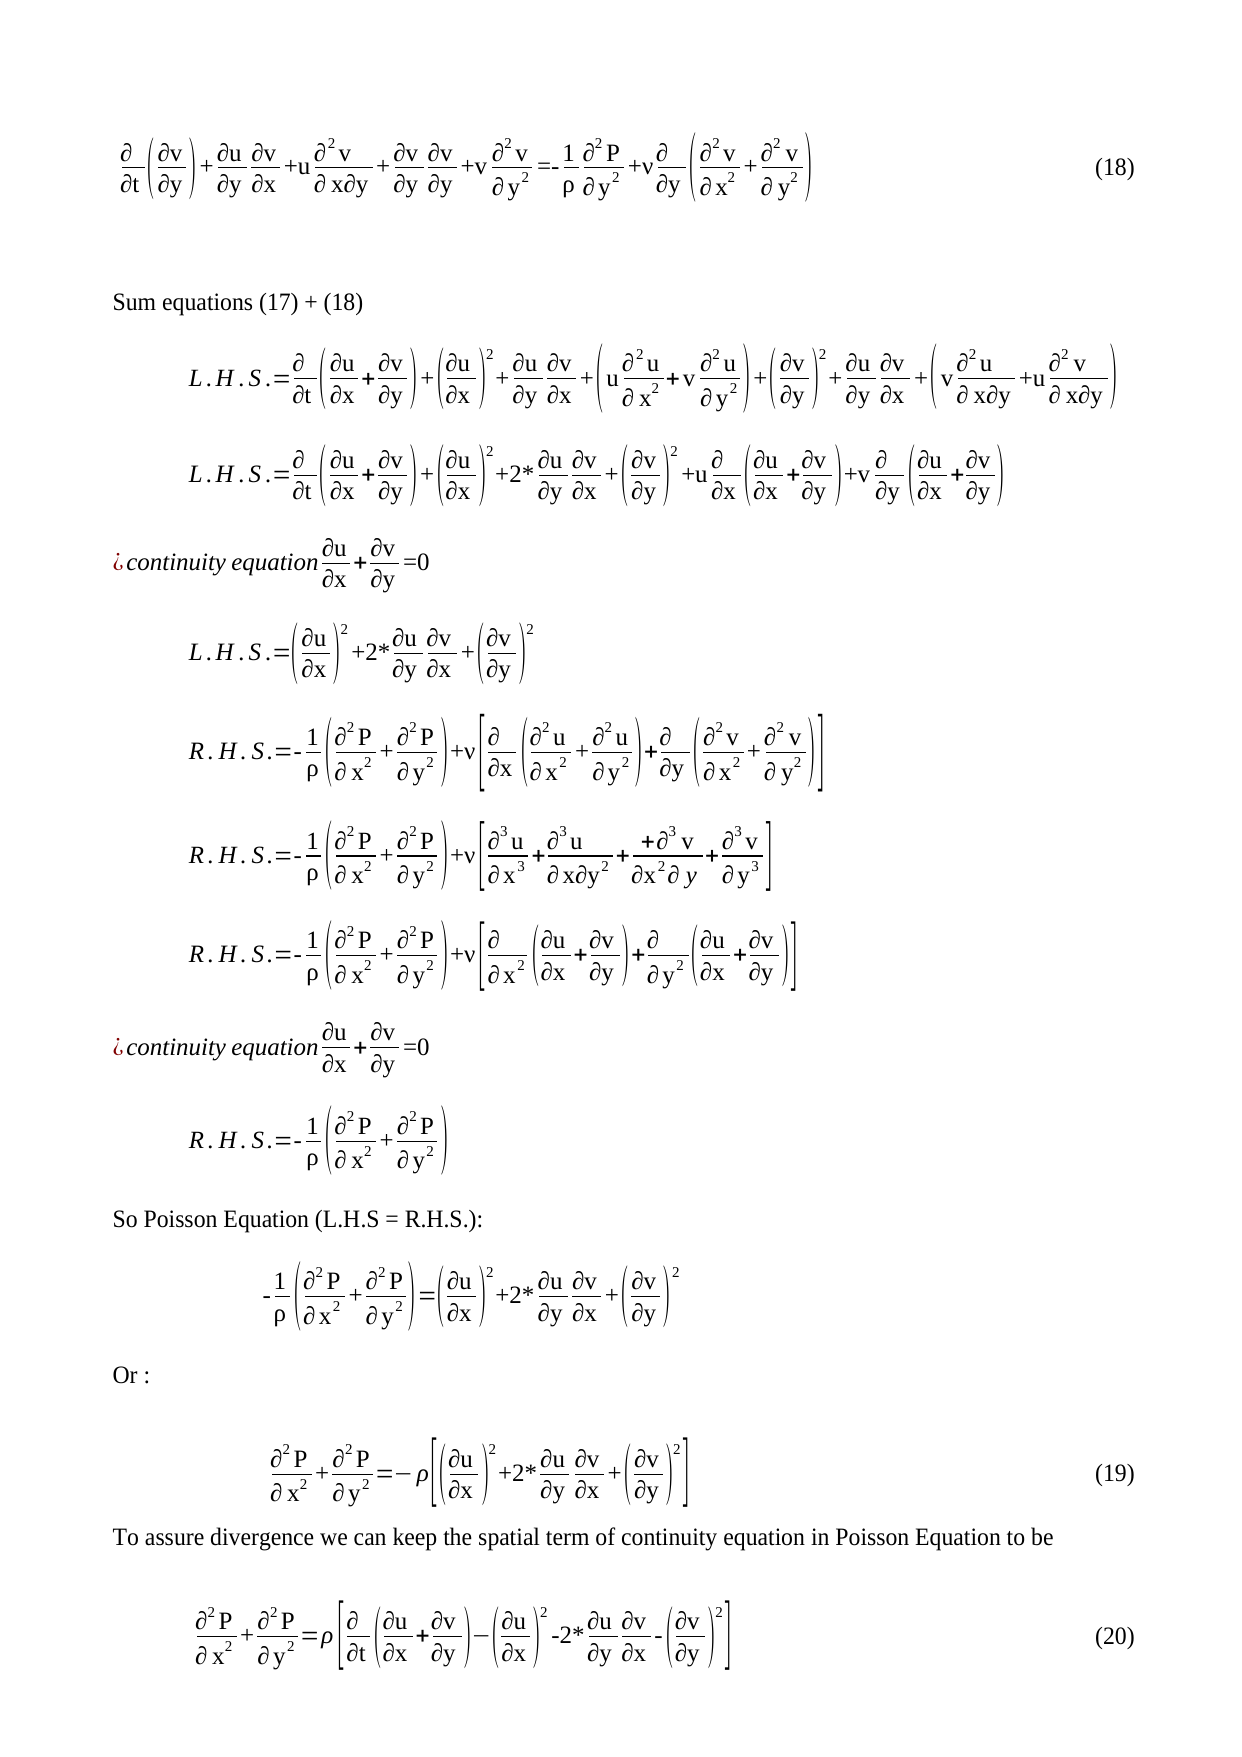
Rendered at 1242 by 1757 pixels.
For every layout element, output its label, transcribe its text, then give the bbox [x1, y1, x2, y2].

text So Poisson Equation (L.H.S = R.H.S.): [112, 1204, 1134, 1233]
text (19) [112, 1438, 1134, 1510]
text Or : [112, 1360, 1134, 1388]
text (18) [112, 131, 1134, 204]
text Sum equations (17) + (18) [112, 287, 1134, 315]
text To assure divergence we can keep the spatial term of continuity equation in Poisson Equation to be [112, 1522, 1135, 1551]
text (20) [112, 1600, 1134, 1672]
